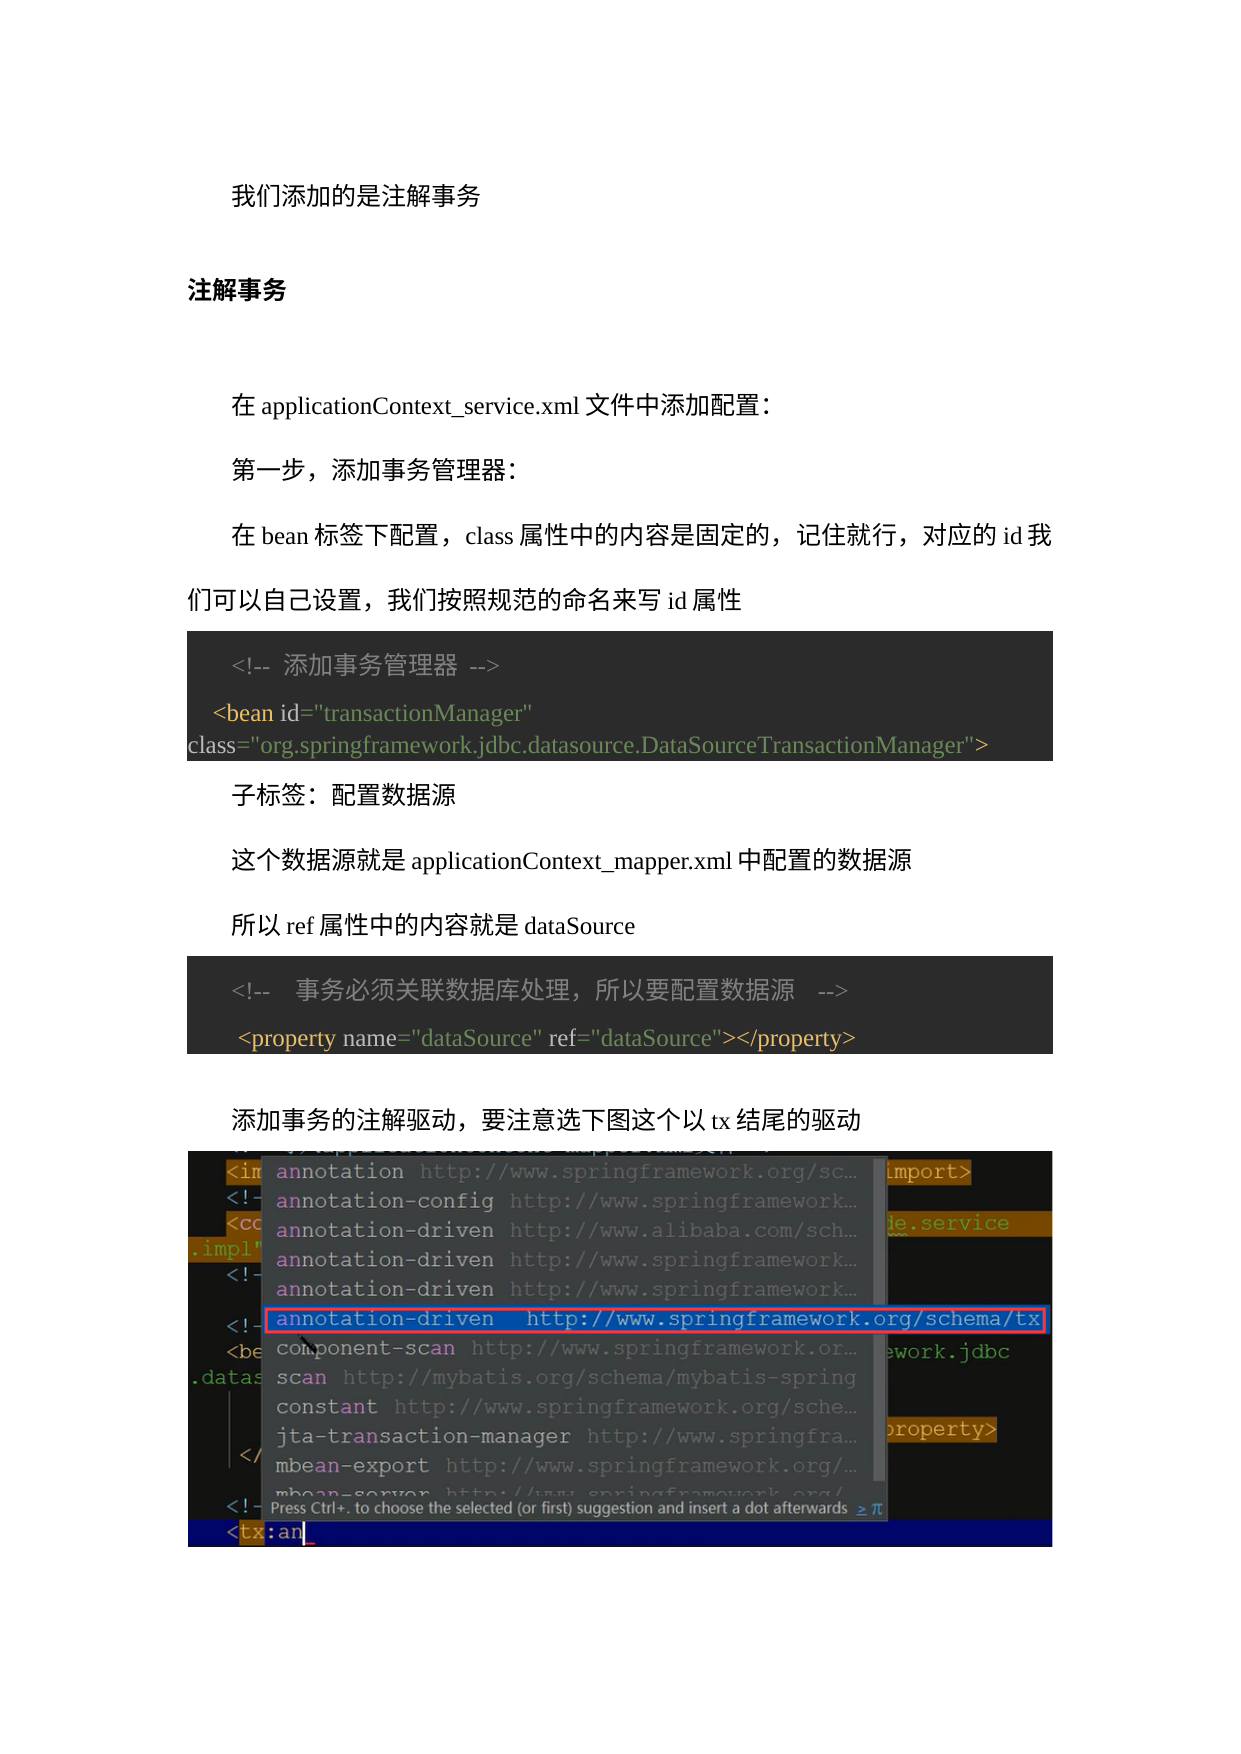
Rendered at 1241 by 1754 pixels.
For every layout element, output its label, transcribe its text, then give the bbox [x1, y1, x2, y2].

text 这个数据源就是applicationContext_mapper.xml中配置的数据源 [187, 826, 1053, 891]
text 我们添加的是注解事务 [187, 162, 1053, 227]
text 子标签：配置数据源 [187, 761, 1053, 826]
text 第一步，添加事务管理器： [187, 436, 1053, 501]
picture [188, 1151, 1053, 1547]
text 在bean标签下配置，class属性中的内容是固定的，记住就行，对应的id我们可以自己设置，我们按照规范的命名来写id属性 [187, 501, 1053, 631]
text 在applicationContext_service.xml文件中添加配置： [187, 371, 1053, 436]
text 所以ref属性中的内容就是dataSource [187, 891, 1053, 956]
text <!-- 添加事务管理器 --> <bean id="transactionManager" class="org.springframework.jdbc.datasource.DataSourceTransactionManager"> [187, 631, 1053, 761]
text 添加事务的注解驱动，要注意选下图这个以tx结尾的驱动 [187, 1086, 1053, 1151]
text <!-- 事务必须关联数据库处理，所以要配置数据源 --> <property name="dataSource" ref="dataSource"></property> [187, 956, 1053, 1054]
subtitle 注解事务 [187, 256, 1053, 321]
